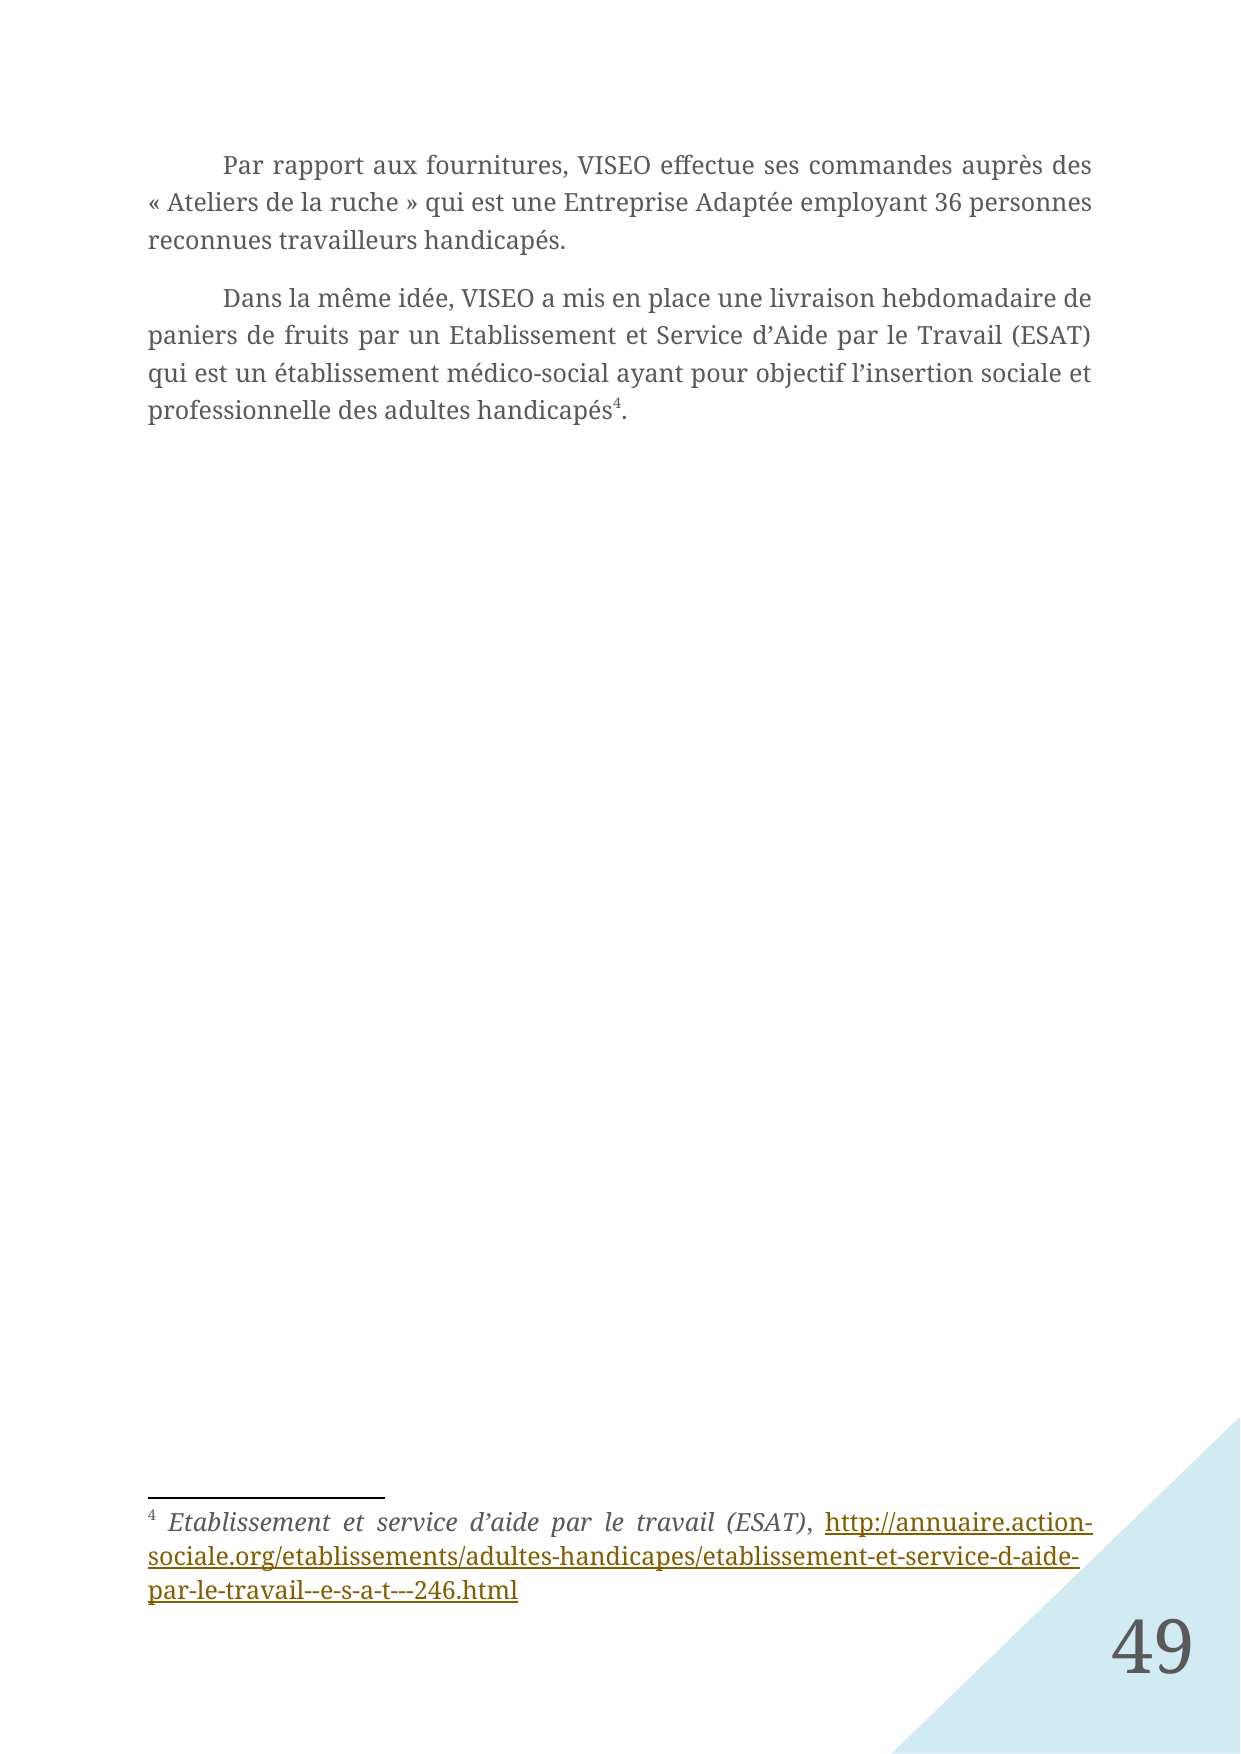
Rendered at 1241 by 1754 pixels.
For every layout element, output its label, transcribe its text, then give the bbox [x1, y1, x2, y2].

text Dans la même idée, VISEO a mis en place une livraison hebdomadaire de paniers de fruits par un Etablissement et Service d’Aide par le Travail (ESAT) qui est un établissement médico-social ayant pour objectif l’insertion sociale et professionnelle des adultes handicapés. [148, 281, 1093, 427]
text Par rapport aux fournitures, VISEO effectue ses commandes auprès des « Ateliers de la ruche » qui est une Entreprise Adaptée employant 36 personnes reconnues travailleurs handicapés. [148, 148, 1093, 256]
